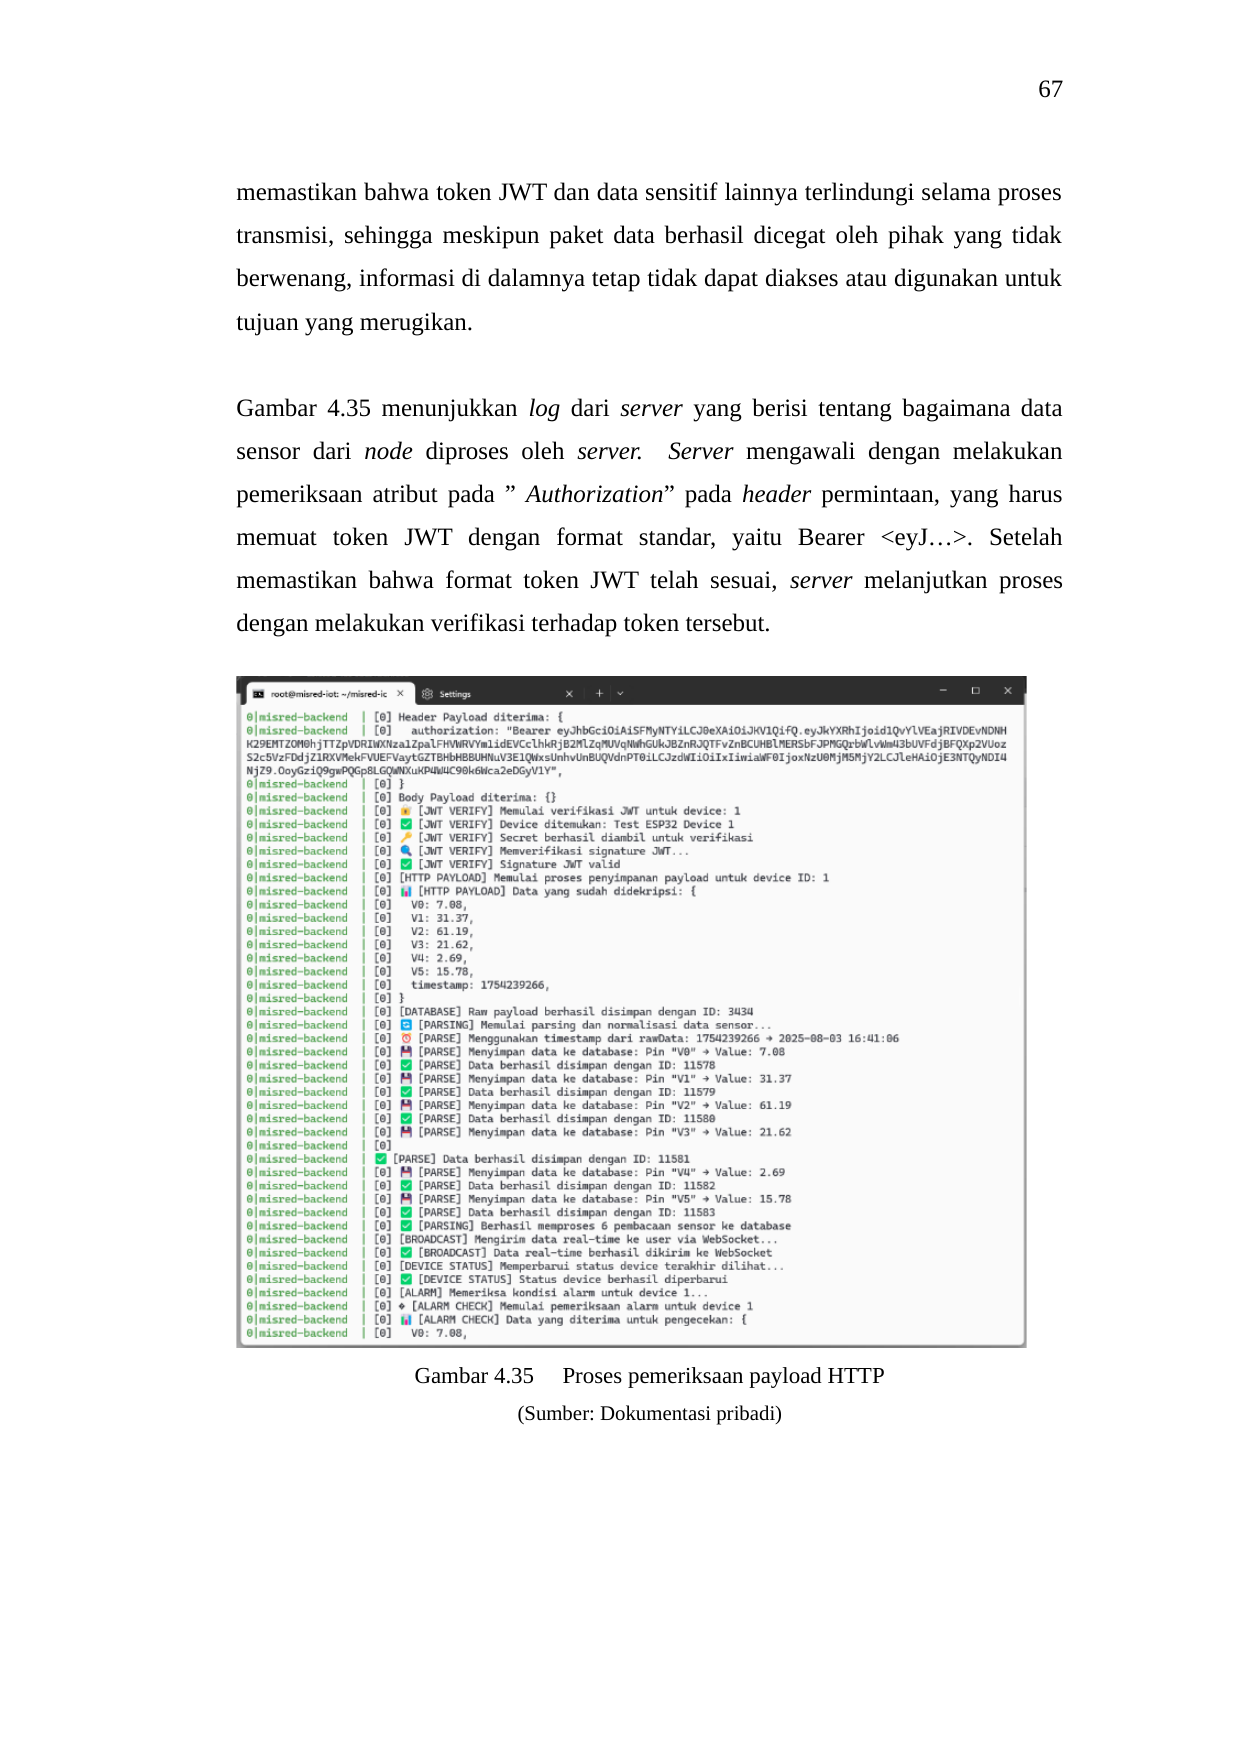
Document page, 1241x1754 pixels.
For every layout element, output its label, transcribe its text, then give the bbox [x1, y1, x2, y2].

text (Sumber: Dokumentasi pribadi) [236, 1401, 1063, 1425]
picture [236, 676, 1027, 1348]
text Gambar 4.35 menunjukkan log dari server yang berisi tentang bagaimana data sensor dari node diproses oleh server. Server mengawali dengan melakukan pemeriksaan atribut pada ” Authorization” pada header permintaan, yang harus memuat token JWT dengan format standar, yaitu Bearer <eyJ…>. Setelah memastikan bahwa format token JWT telah sesuai, server melanjutkan proses dengan melakukan verifikasi terhadap token tersebut. [236, 393, 1063, 637]
text Proses pemeriksaan payload HTTP [236, 1362, 1063, 1388]
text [236, 177, 1063, 335]
